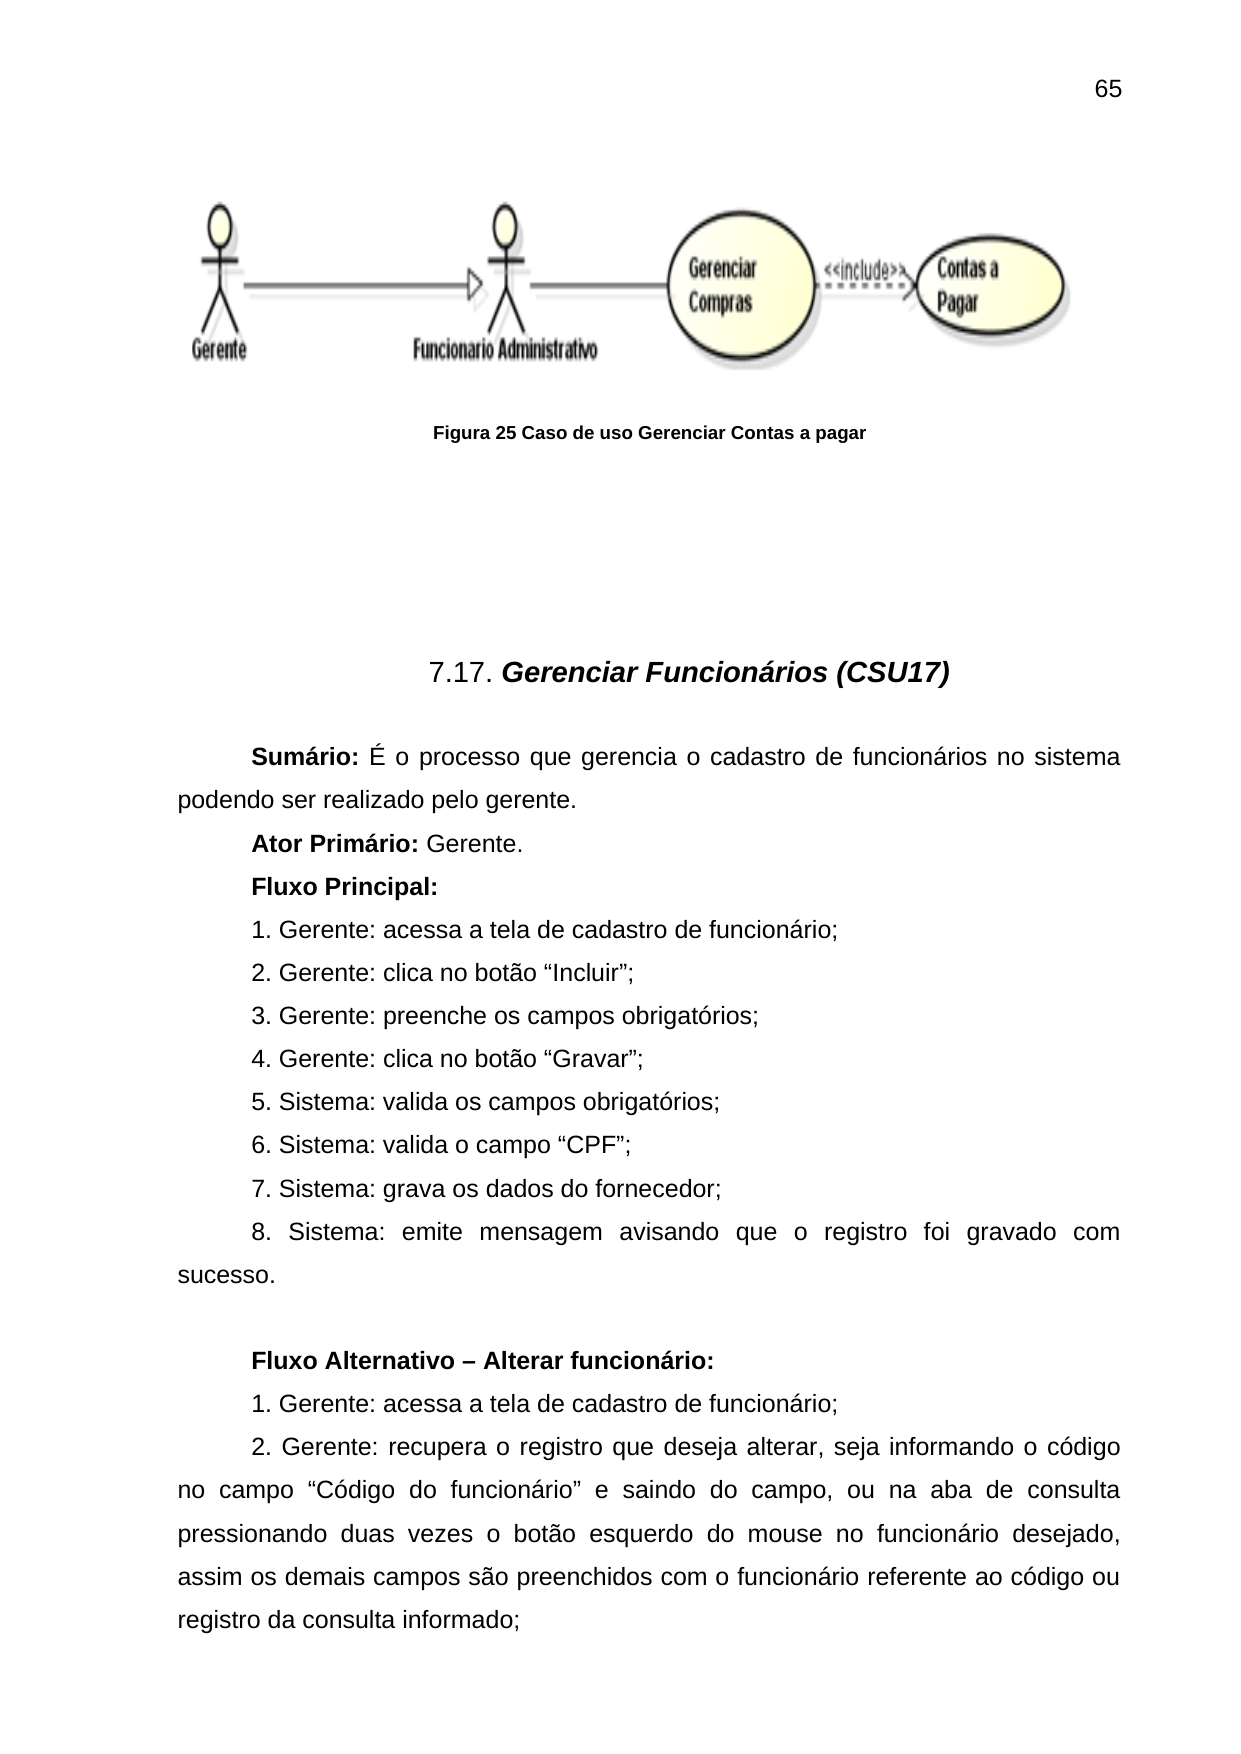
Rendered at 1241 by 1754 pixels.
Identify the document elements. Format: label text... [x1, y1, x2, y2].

text Gerenciar Funcionários (CSU17) [428, 654, 1122, 688]
text 4. Gerente: clica no botão “Gravar”; [177, 1044, 1122, 1073]
text 2. Gerente: clica no botão “Incluir”; [177, 958, 1122, 987]
text 6. Sistema: valida o campo “CPF”; [177, 1131, 1122, 1159]
text Ator Primário: Gerente. [177, 829, 1122, 857]
text 5. Sistema: valida os campos obrigatórios; [177, 1087, 1122, 1116]
text 8. Sistema: emite mensagem avisando que o registro foi gravado com sucesso. [177, 1217, 1122, 1289]
text 2. Gerente: recupera o registro que deseja alterar, seja informando o código no campo “Código do funcionário” e saindo do campo, ou na aba de consulta pressionando duas vezes o botão esquerdo do mouse no funcionário desejado, assim os demais campos são preenchidos com o funcionário referente ao código ou registro da consulta informado; [177, 1432, 1122, 1634]
text 7. Sistema: grava os dados do fornecedor; [177, 1174, 1122, 1202]
picture [177, 177, 1085, 408]
text 1. Gerente: acessa a tela de cadastro de funcionário; [177, 1389, 1122, 1418]
text Sumário: É o processo que gerencia o cadastro de funcionários no sistema podendo ser realizado pelo gerente. [177, 742, 1122, 814]
text 3. Gerente: preenche os campos obrigatórios; [177, 1001, 1122, 1030]
text Fluxo Alternativo – Alterar funcionário: [177, 1346, 1122, 1375]
text 1. Gerente: acessa a tela de cadastro de funcionário; [177, 915, 1122, 944]
text Fluxo Principal: [177, 872, 1122, 901]
